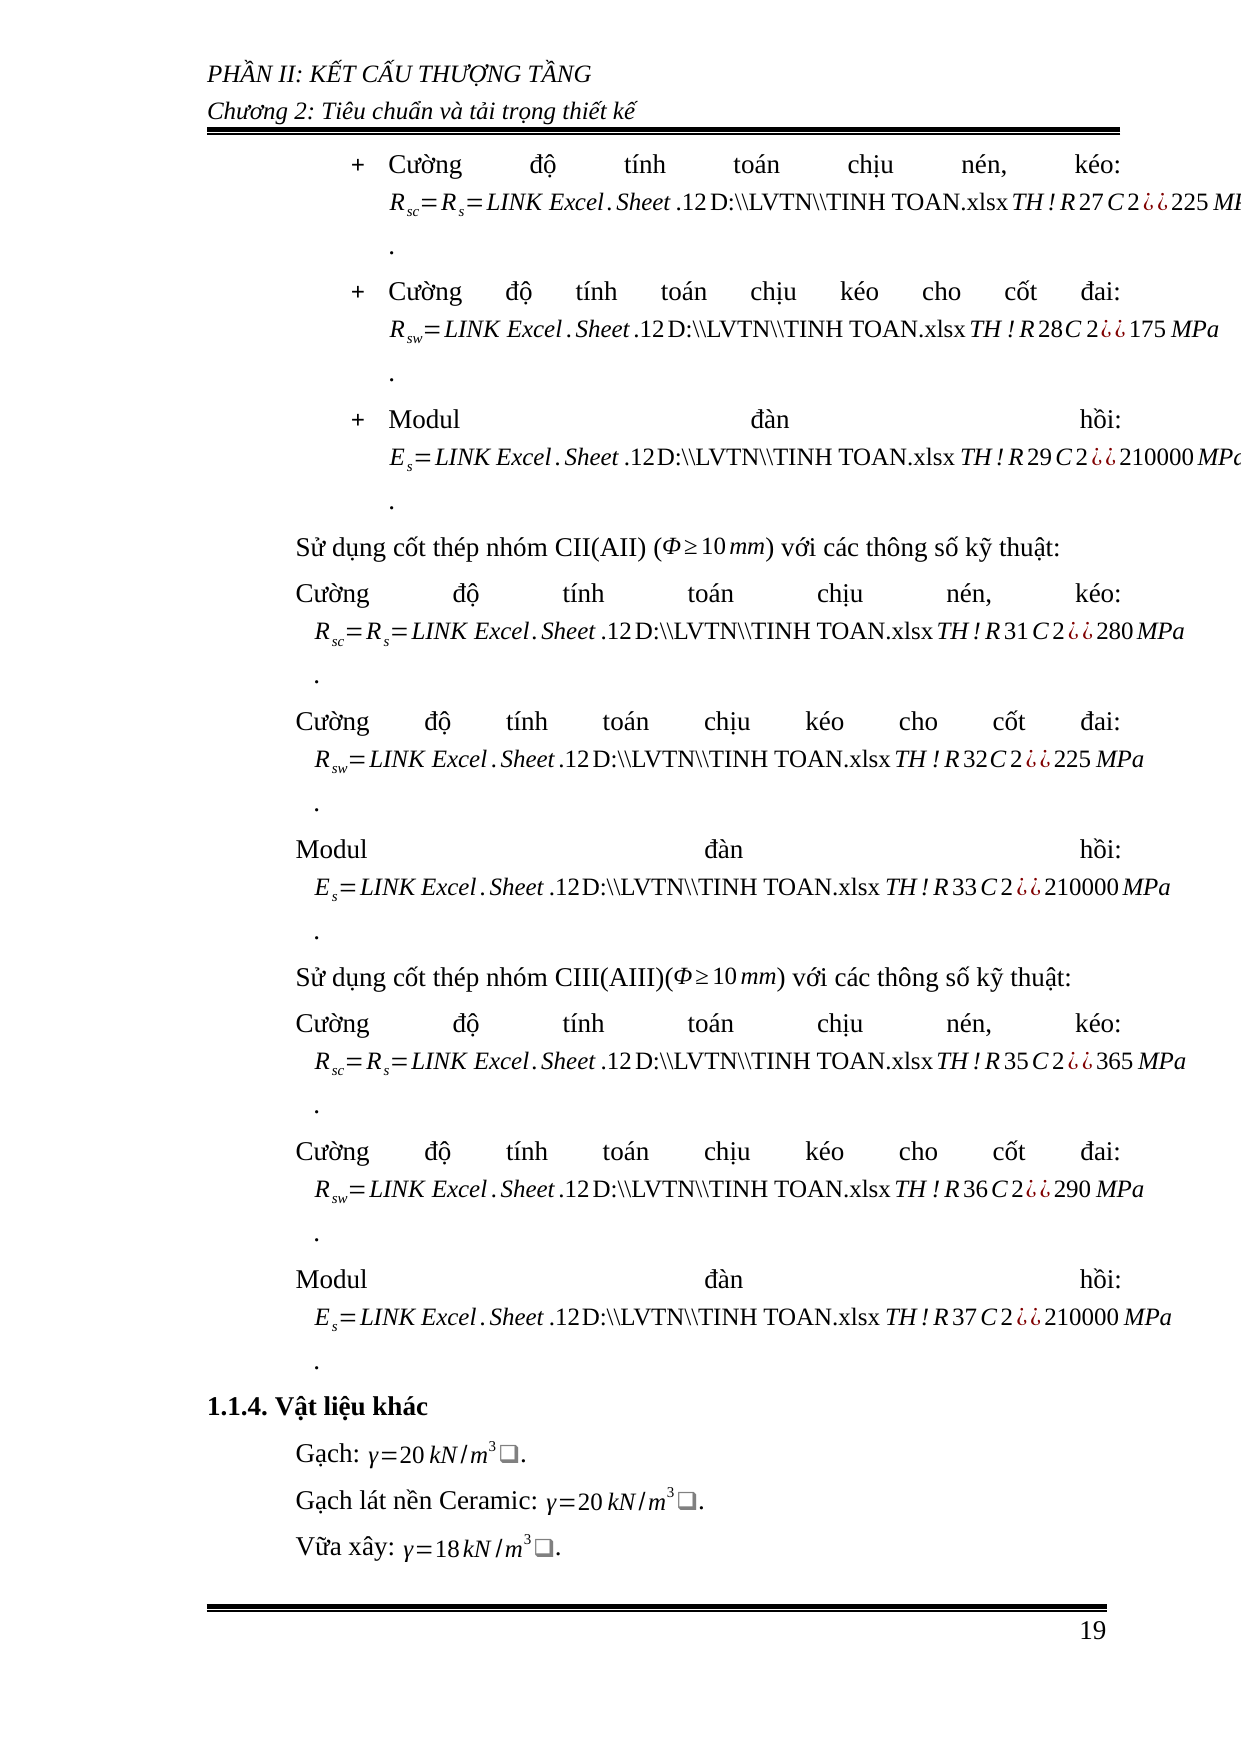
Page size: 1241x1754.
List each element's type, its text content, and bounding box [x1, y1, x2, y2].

list Cường độ tính toán chịu nén, kéo: . [351, 148, 1122, 260]
list Cường độ tính toán chịu kéo cho cốt đai: . [351, 275, 1122, 388]
text Sử dụng cốt thép nhóm CIII(AIII)() với các thông số kỹ thuật: [295, 961, 1122, 992]
text Sử dụng cốt thép nhóm CII(AII) () với các thông số kỹ thuật: [295, 531, 1122, 562]
text Modul đàn hồi: . [295, 1263, 1122, 1375]
text Gạch lát nền Ceramic: . [295, 1484, 1122, 1515]
text Cường độ tính toán chịu kéo cho cốt đai: . [295, 705, 1122, 817]
text Cường độ tính toán chịu kéo cho cốt đai: . [295, 1135, 1122, 1247]
text Gạch: . [295, 1437, 1122, 1468]
subtitle Vật liệu khác [207, 1390, 1122, 1422]
list Modul đàn hồi: . [351, 403, 1122, 515]
text Modul đàn hồi: . [295, 833, 1122, 945]
text Vữa xây: . [295, 1530, 1122, 1562]
text Cường độ tính toán chịu nén, kéo: . [295, 1007, 1122, 1119]
text Cường độ tính toán chịu nén, kéo: . [295, 577, 1122, 690]
